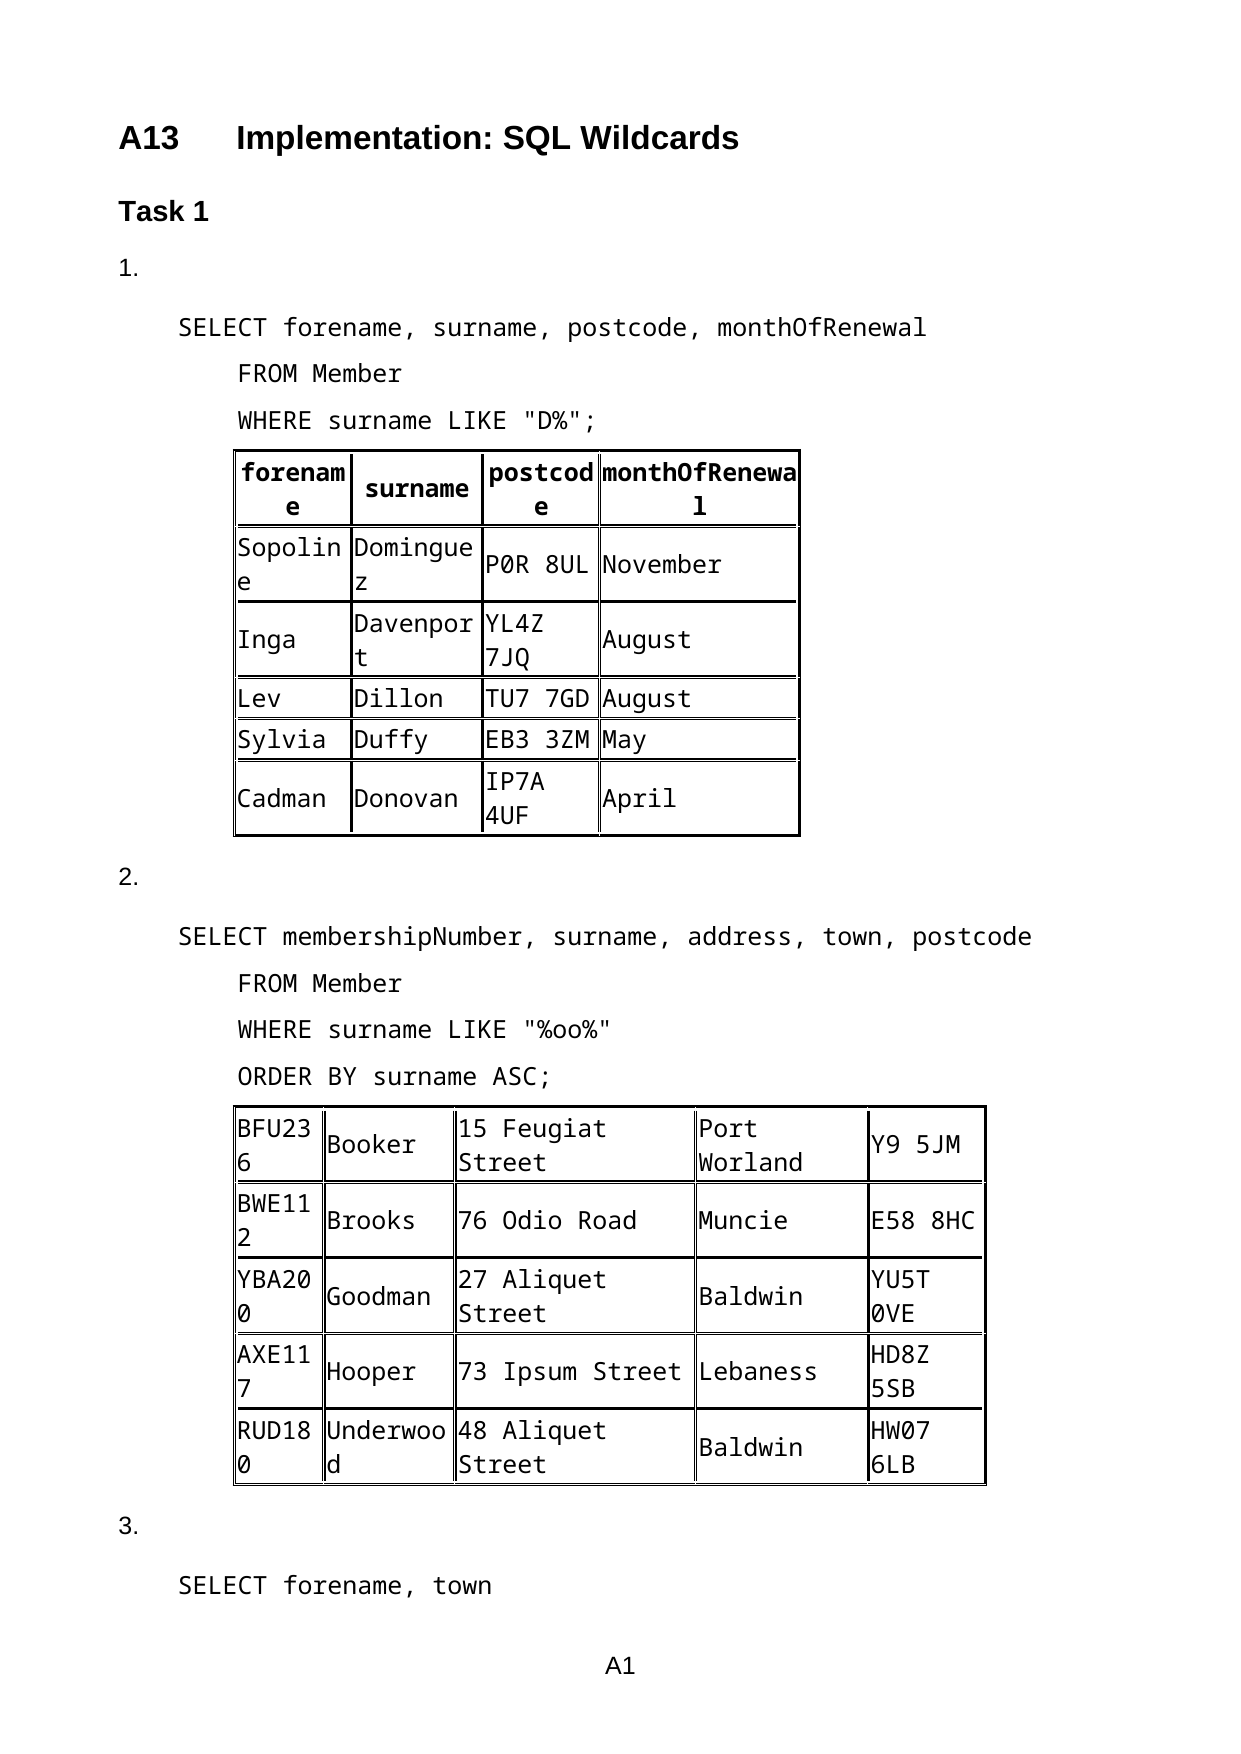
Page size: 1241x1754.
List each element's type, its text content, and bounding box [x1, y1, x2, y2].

text WHERE surname LIKE "D%"; [177, 402, 1122, 436]
text ORDER BY surname ASC; [177, 1058, 1122, 1092]
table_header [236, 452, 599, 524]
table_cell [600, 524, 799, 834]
subtitle Task 1 [118, 194, 1122, 228]
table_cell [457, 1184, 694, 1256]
subtitle Implementation: SQL Wildcards [118, 118, 1122, 157]
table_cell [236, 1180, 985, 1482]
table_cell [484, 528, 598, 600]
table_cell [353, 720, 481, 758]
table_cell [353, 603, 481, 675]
text WHERE surname LIKE "%oo%" [177, 1012, 1122, 1046]
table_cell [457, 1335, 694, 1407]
text FROM Member [177, 356, 1122, 390]
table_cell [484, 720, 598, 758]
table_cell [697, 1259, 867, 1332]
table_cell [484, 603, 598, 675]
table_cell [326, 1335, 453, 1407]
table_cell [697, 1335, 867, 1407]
text SELECT forename, town [177, 1567, 1122, 1601]
text FROM Member [177, 965, 1122, 999]
text SELECT membershipNumber, surname, address, town, postcode [177, 919, 1122, 953]
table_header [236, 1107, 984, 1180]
text SELECT forename, surname, postcode, monthOfRenewal [177, 309, 1122, 343]
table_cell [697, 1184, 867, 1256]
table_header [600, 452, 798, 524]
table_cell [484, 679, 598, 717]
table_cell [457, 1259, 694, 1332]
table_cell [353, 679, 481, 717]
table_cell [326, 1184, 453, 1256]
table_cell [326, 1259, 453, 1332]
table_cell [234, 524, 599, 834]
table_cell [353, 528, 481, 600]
